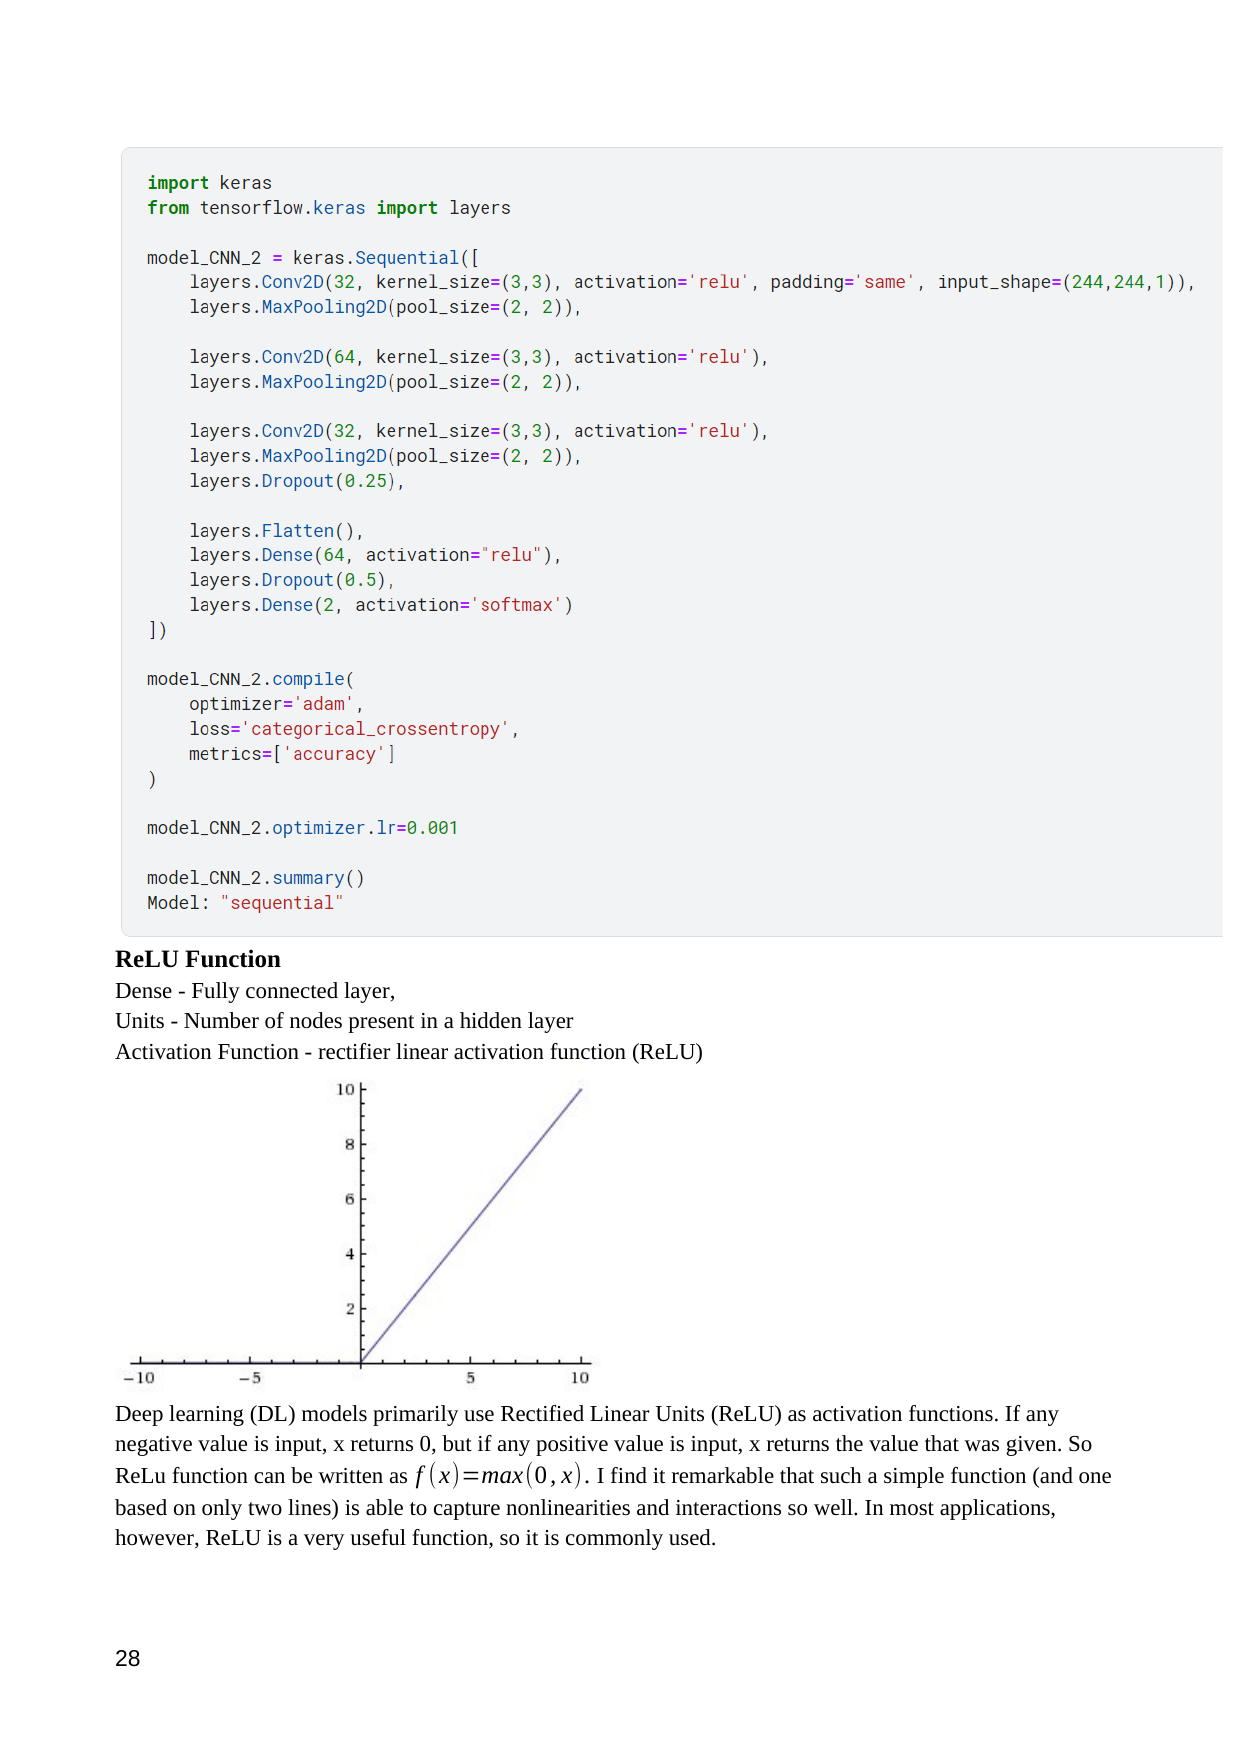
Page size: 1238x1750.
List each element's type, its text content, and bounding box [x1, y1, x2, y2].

text Units - Number of nodes present in a hidden layer [115, 1007, 1133, 1034]
text Deep learning (DL) models primarily use Rectified Linear Units (ReLU) as activation functions. If any negative value is input, x returns 0, but if any positive value is input, x returns the value that was given. So ReLu function can be written as I find it remarkable that such a simple function (and one based on only two lines) is able to capture nonlinearities and interactions so well. In most applications, however, ReLU is a very useful function, so it is commonly used. [115, 1400, 1133, 1551]
text ReLU Function [115, 944, 1133, 973]
text Activation Function - rectifier linear activation function (ReLU) [115, 1038, 1133, 1064]
picture [115, 1067, 601, 1396]
picture [115, 141, 1223, 941]
text Dense - Fully connected layer, [115, 977, 1133, 1004]
